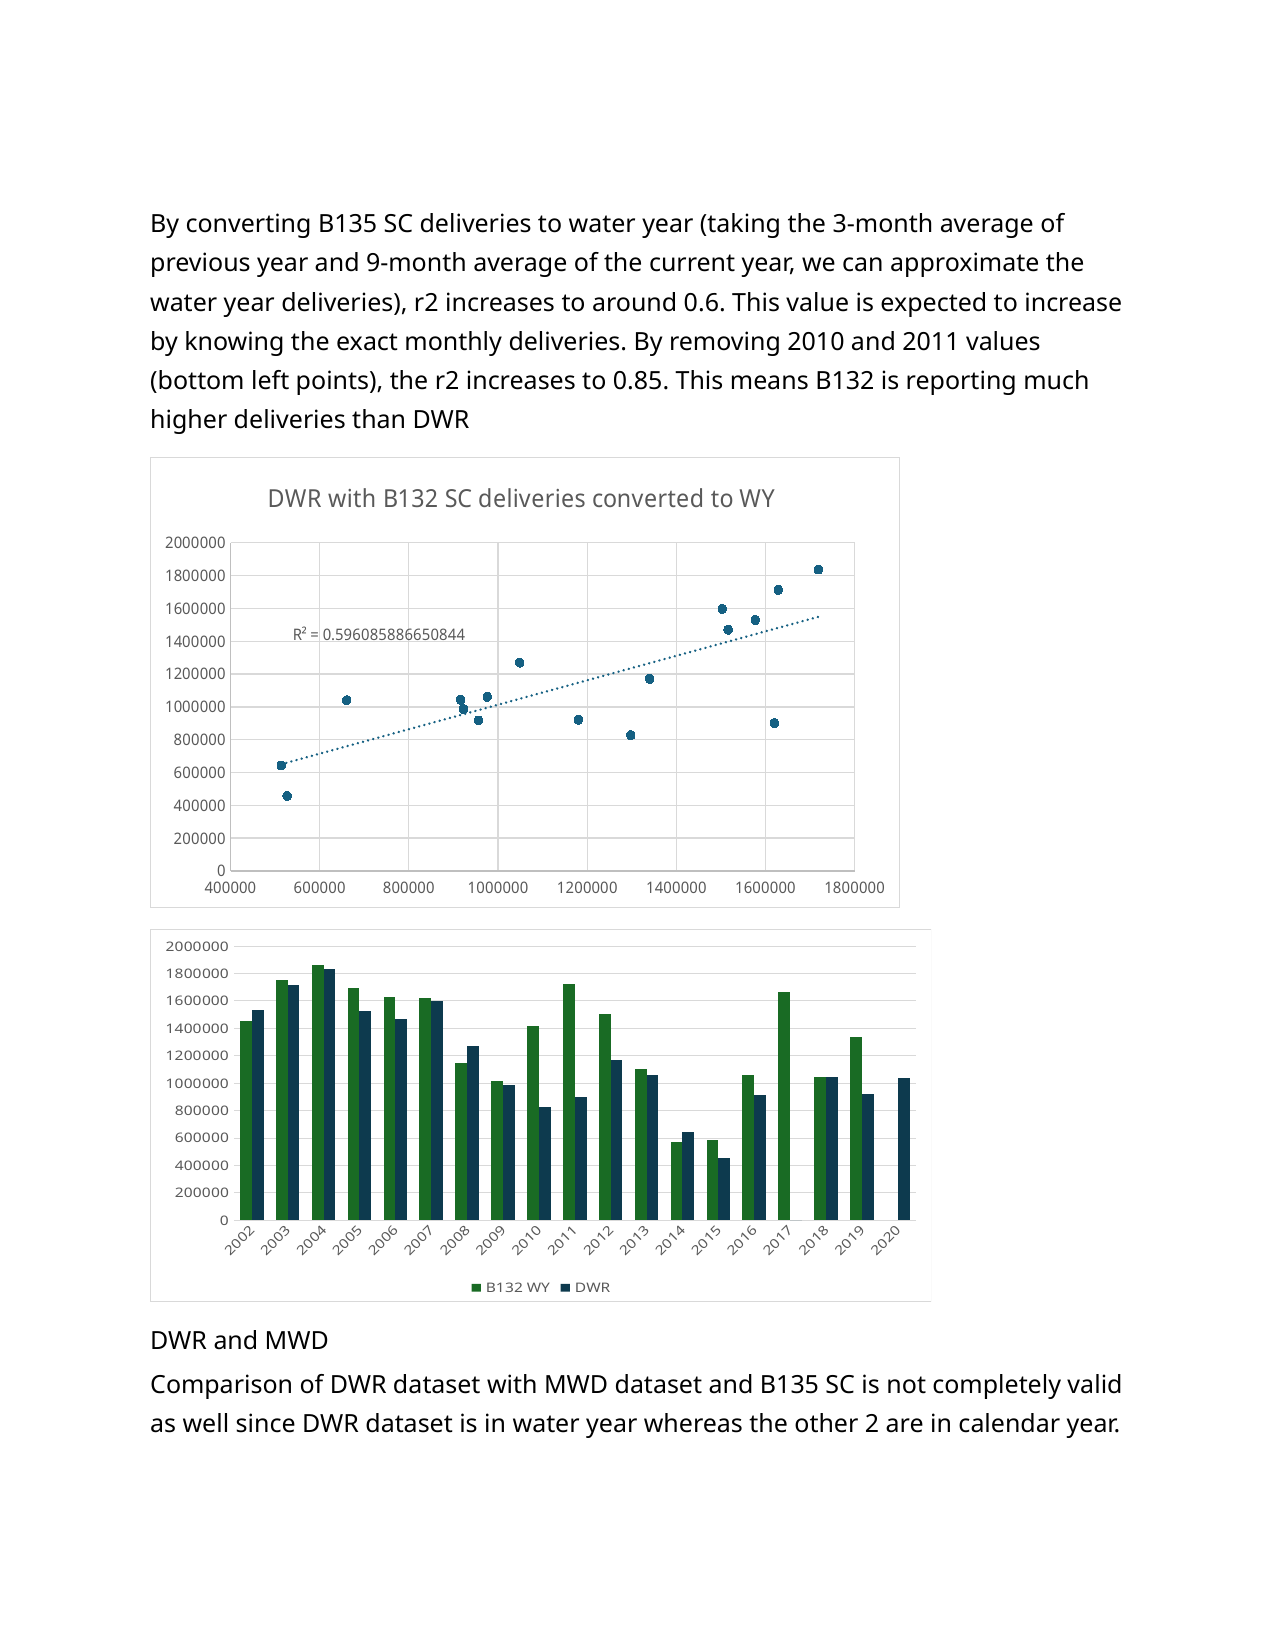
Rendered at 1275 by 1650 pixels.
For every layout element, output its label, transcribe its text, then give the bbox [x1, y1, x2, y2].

text By converting B135 SC deliveries to water year (taking the 3-month average of previous year and 9-month average of the current year, we can approximate the water year deliveries), r2 increases to around 0.6. This value is expected to increase by knowing the exact monthly deliveries. By removing 2010 and 2011 values (bottom left points), the r2 increases to 0.85. This means B132 is reporting much higher deliveries than DWR [150, 206, 1125, 436]
subtitle DWR and MWD [150, 1323, 1125, 1357]
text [150, 1366, 1125, 1439]
